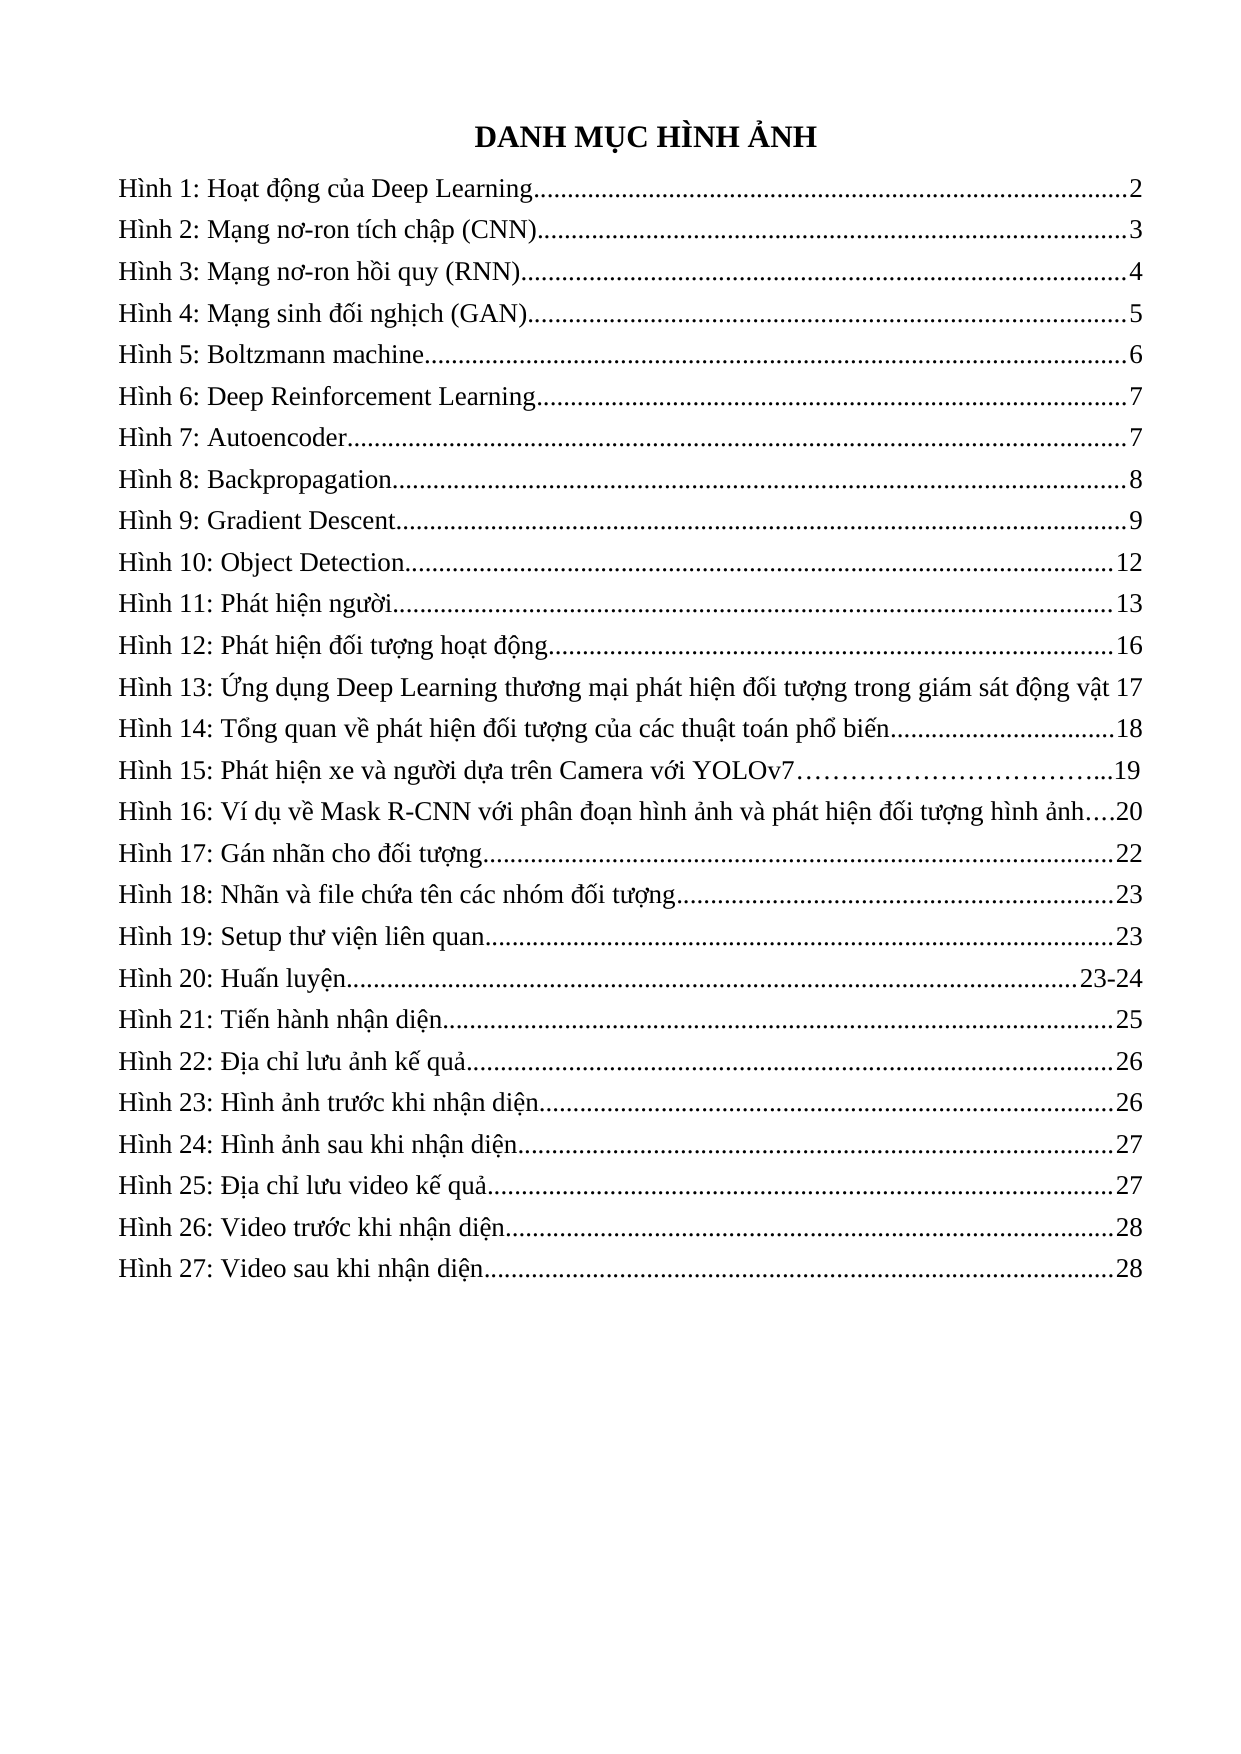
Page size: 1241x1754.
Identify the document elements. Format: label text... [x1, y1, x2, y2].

text Hình 19: Setup thư viện liên quan 23 [118, 920, 1144, 951]
text Hình 27: Video sau khi nhận diện 28 [118, 1253, 1144, 1284]
text Hình 13: Ứng dụng Deep Learning thương mại phát hiện đối tượng trong giám sát động vật 17 [118, 671, 1144, 702]
text Hình 8: Backpropagation 8 [118, 463, 1144, 494]
text Hình 25: Địa chỉ lưu video kế quả 27 [118, 1169, 1144, 1201]
text Hình 17: Gán nhãn cho đối tượng 22 [118, 837, 1144, 868]
text Hình 22: Địa chỉ lưu ảnh kế quả 26 [118, 1045, 1144, 1076]
text Hình 24: Hình ảnh sau khi nhận diện 27 [118, 1128, 1144, 1159]
text Hình 12: Phát hiện đối tượng hoạt động 16 [118, 629, 1144, 660]
text Hình 20: Huấn luyện 23-24 [118, 962, 1144, 993]
text Hình 4: Mạng sinh đối nghịch (GAN) 5 [118, 297, 1144, 328]
text Hình 9: Gradient Descent 9 [118, 504, 1144, 536]
text Hình 15: Phát hiện xe và người dựa trên Camera với YOLOv7……………………………...19 [118, 754, 1144, 785]
text Hình 2: Mạng nơ-ron tích chập (CNN) 3 [118, 213, 1144, 245]
text DANH MỤC HÌNH ẢNH [118, 118, 1144, 154]
text Hình 21: Tiến hành nhận diện 25 [118, 1003, 1144, 1034]
text Hình 1: Hoạt động của Deep Learning 2 [118, 172, 1144, 203]
text Hình 14: Tổng quan về phát hiện đối tượng của các thuật toán phổ biến 18 [118, 712, 1144, 743]
text Hình 7: Autoencoder 7 [118, 421, 1144, 452]
text Hình 26: Video trước khi nhận diện 28 [118, 1211, 1144, 1242]
text Hình 6: Deep Reinforcement Learning 7 [118, 380, 1144, 411]
text Hình 5: Boltzmann machine 6 [118, 338, 1144, 369]
text Hình 18: Nhãn và file chứa tên các nhóm đối tượng 23 [118, 878, 1144, 910]
text Hình 23: Hình ảnh trước khi nhận diện 26 [118, 1086, 1144, 1117]
text Hình 16: Ví dụ về Mask R-CNN với phân đoạn hình ảnh và phát hiện đối tượng hình ảnh 20 [118, 795, 1144, 827]
text Hình 11: Phát hiện người 13 [118, 588, 1144, 619]
text Hình 3: Mạng nơ-ron hồi quy (RNN) 4 [118, 255, 1144, 286]
text Hình 10: Object Detection 12 [118, 546, 1144, 577]
